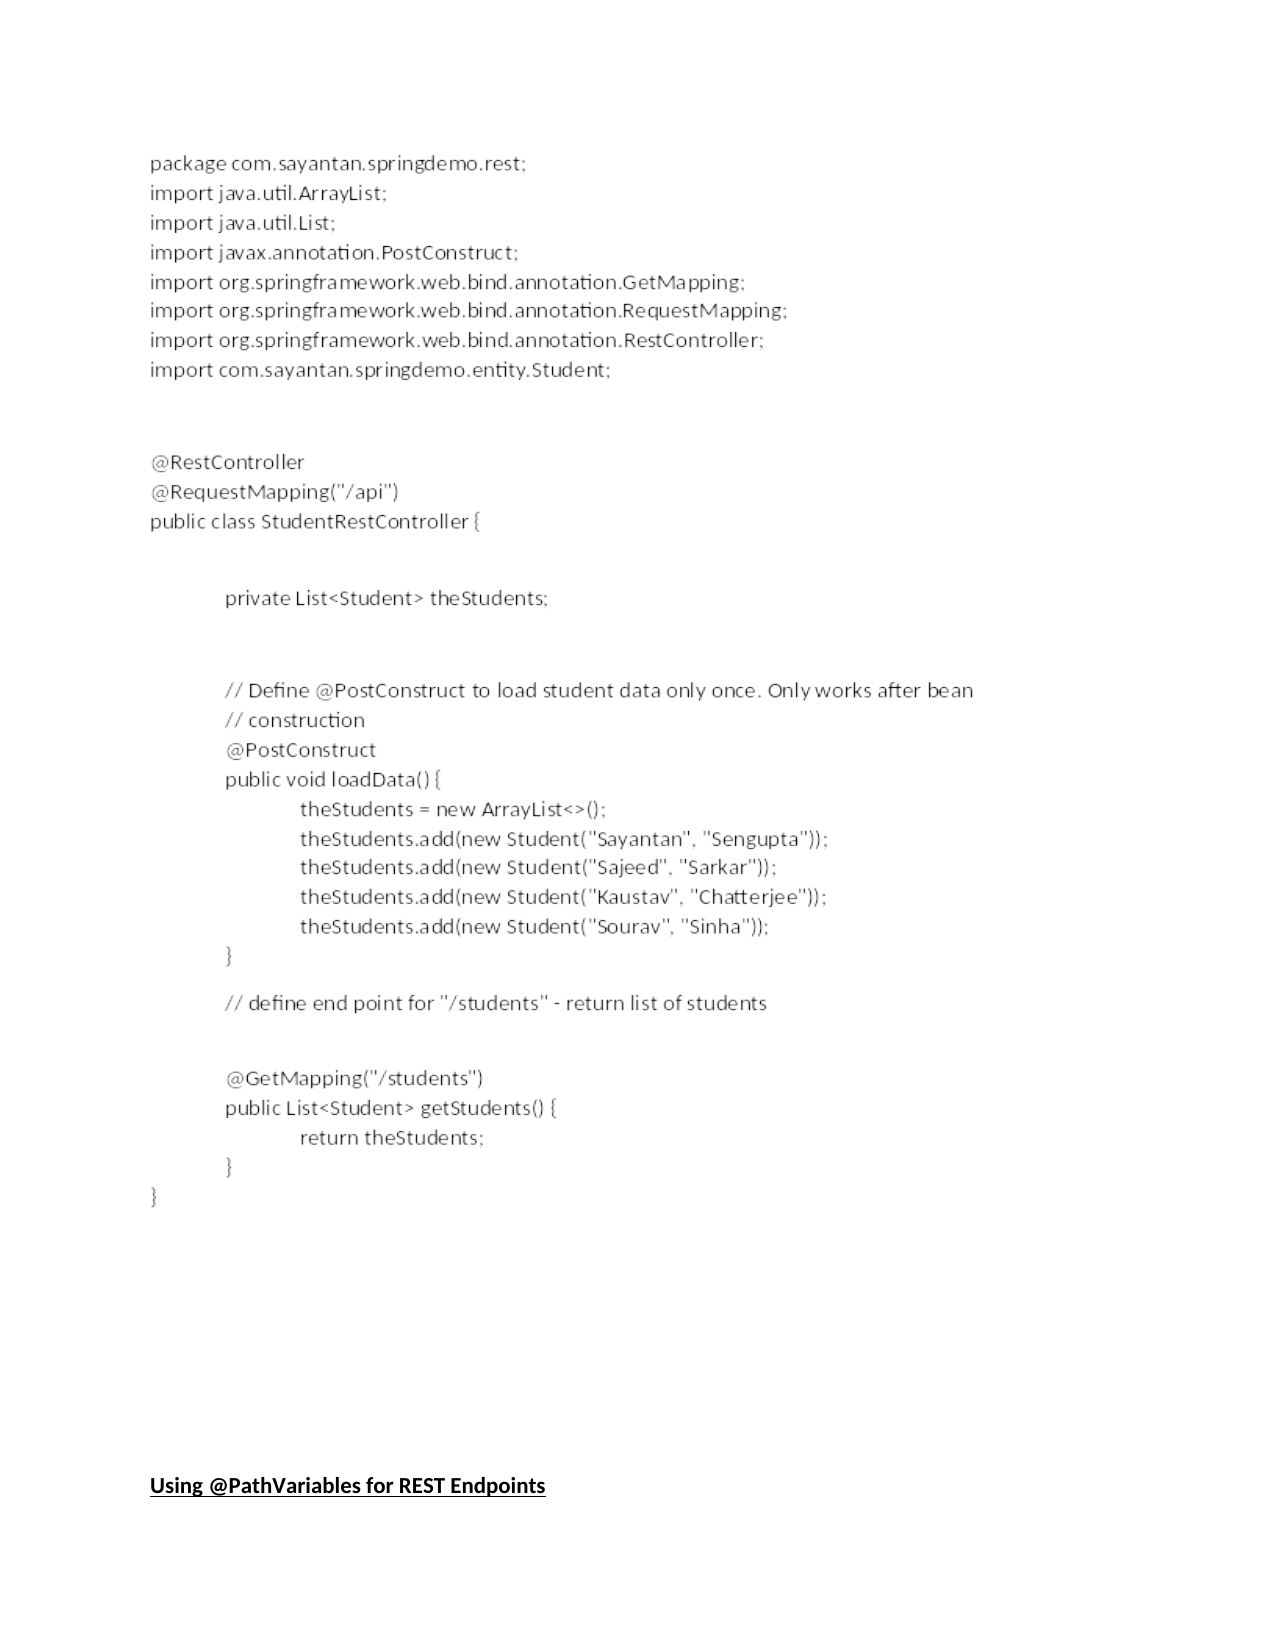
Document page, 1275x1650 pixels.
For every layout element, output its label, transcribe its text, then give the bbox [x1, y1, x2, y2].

text Using @PathVariables for REST Endpoints [150, 1472, 1125, 1500]
